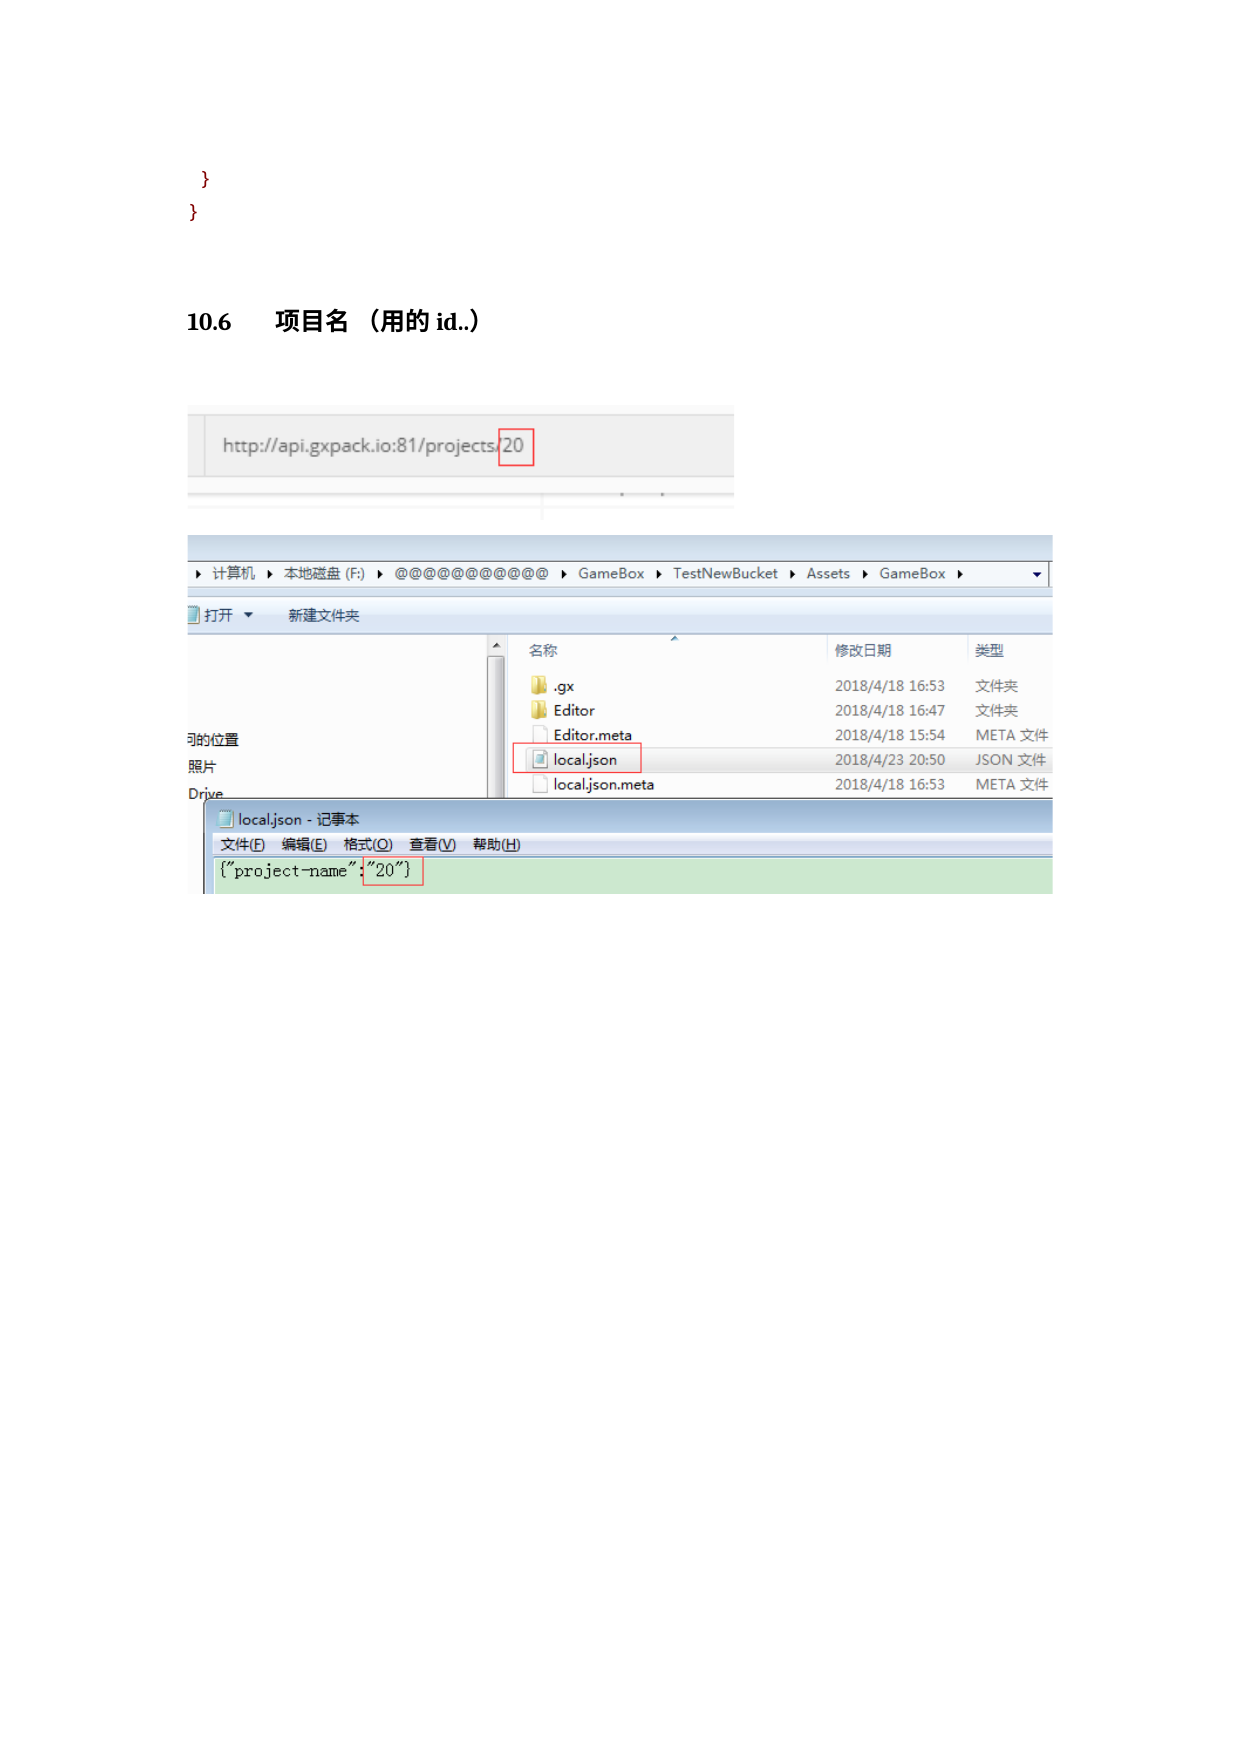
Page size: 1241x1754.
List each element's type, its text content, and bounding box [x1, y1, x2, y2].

picture [187, 405, 735, 520]
subtitle 项目名 （用的id..） [187, 287, 1053, 352]
picture [187, 535, 1053, 894]
text } [187, 194, 1053, 227]
text } [187, 162, 1053, 194]
